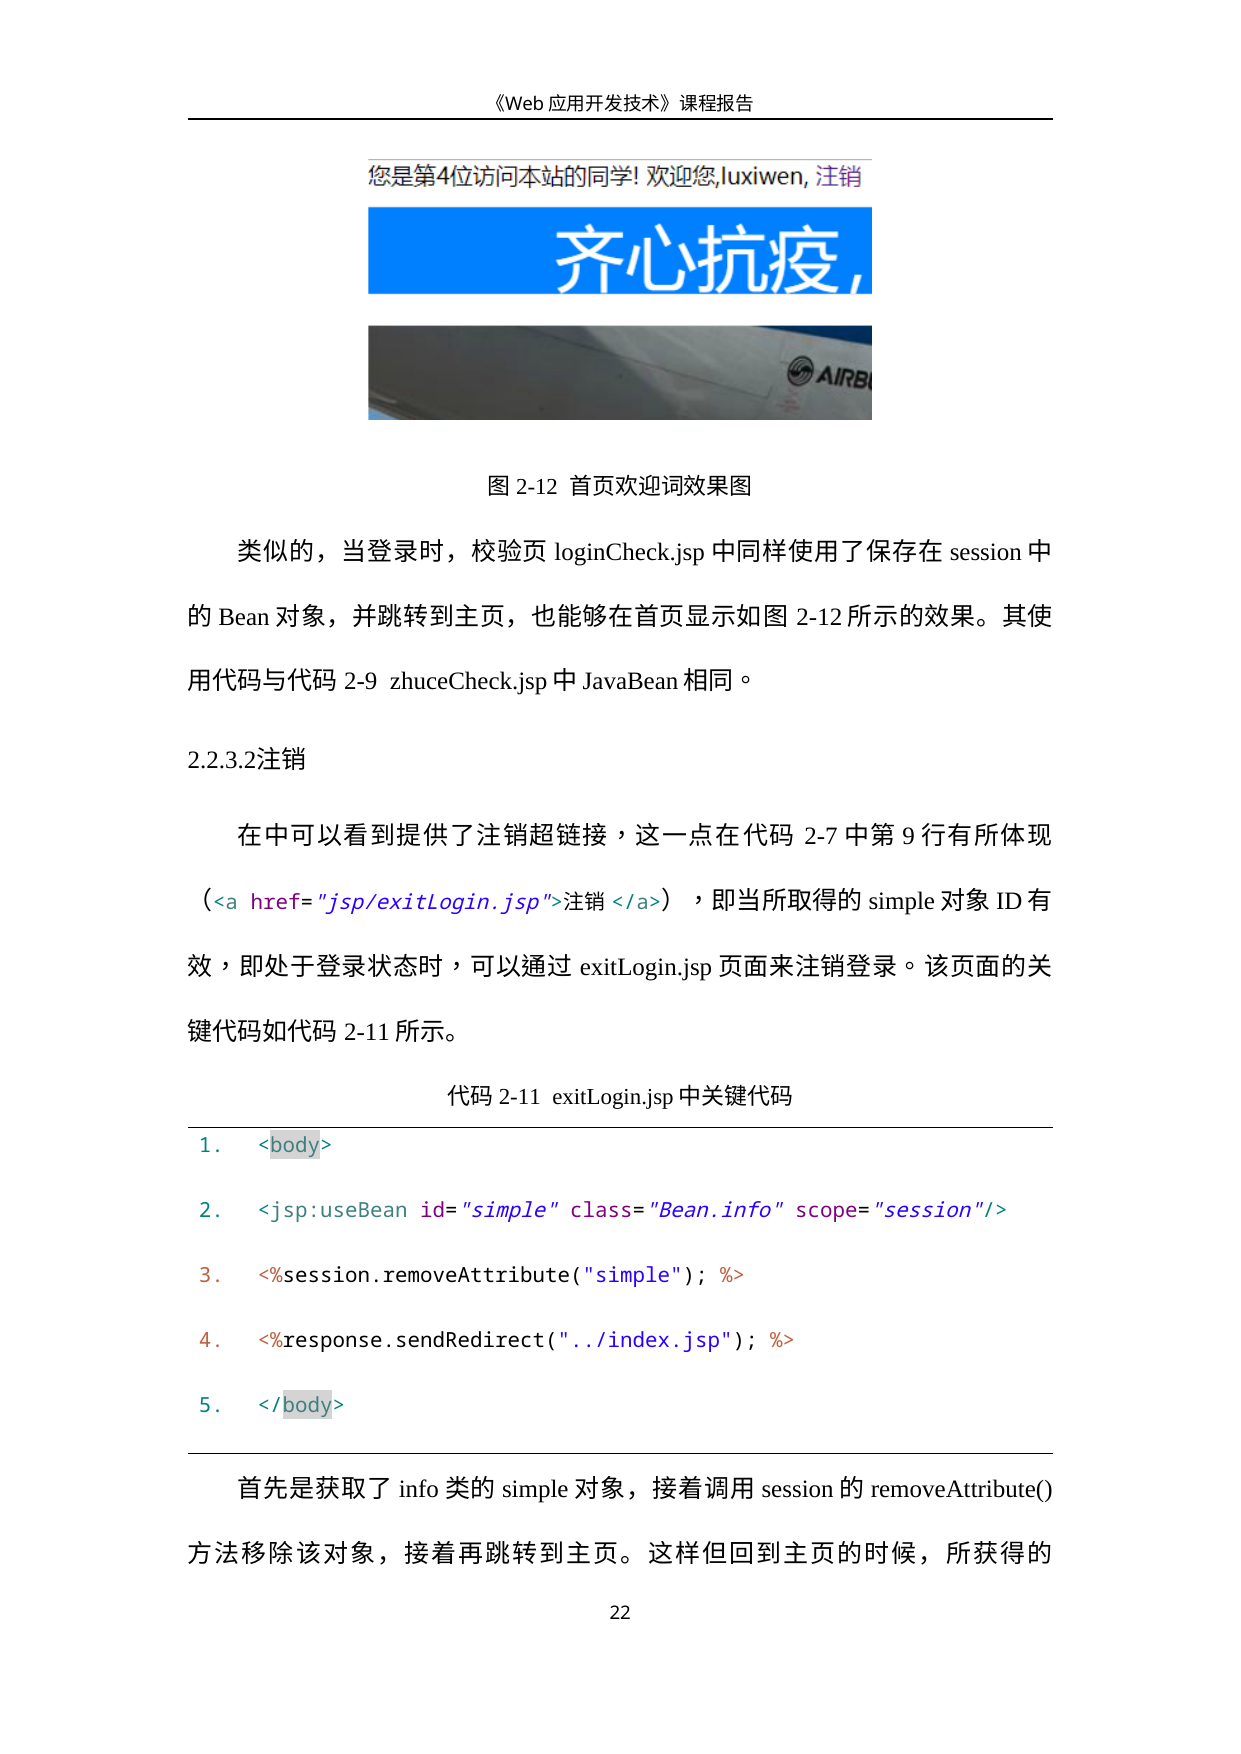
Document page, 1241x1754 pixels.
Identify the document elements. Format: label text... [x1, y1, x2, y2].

table_header [188, 1128, 246, 1193]
table_cell <jsp:useBean id="simple" class="Bean.info" scope="session"/> [246, 1193, 1053, 1258]
table_cell <%session.removeAttribute("simple"); %> [246, 1258, 1053, 1323]
table_cell [188, 1388, 246, 1453]
table_cell [188, 1258, 246, 1323]
table_header <body> [246, 1128, 1053, 1193]
table_cell [188, 1193, 246, 1258]
subtitle 注销 [187, 725, 1053, 790]
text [187, 1454, 1053, 1584]
picture [368, 159, 872, 420]
table_cell [188, 1323, 246, 1388]
table_cell </body> [246, 1388, 1053, 1453]
table_cell <%response.sendRedirect("../index.jsp"); %> [246, 1323, 1053, 1388]
